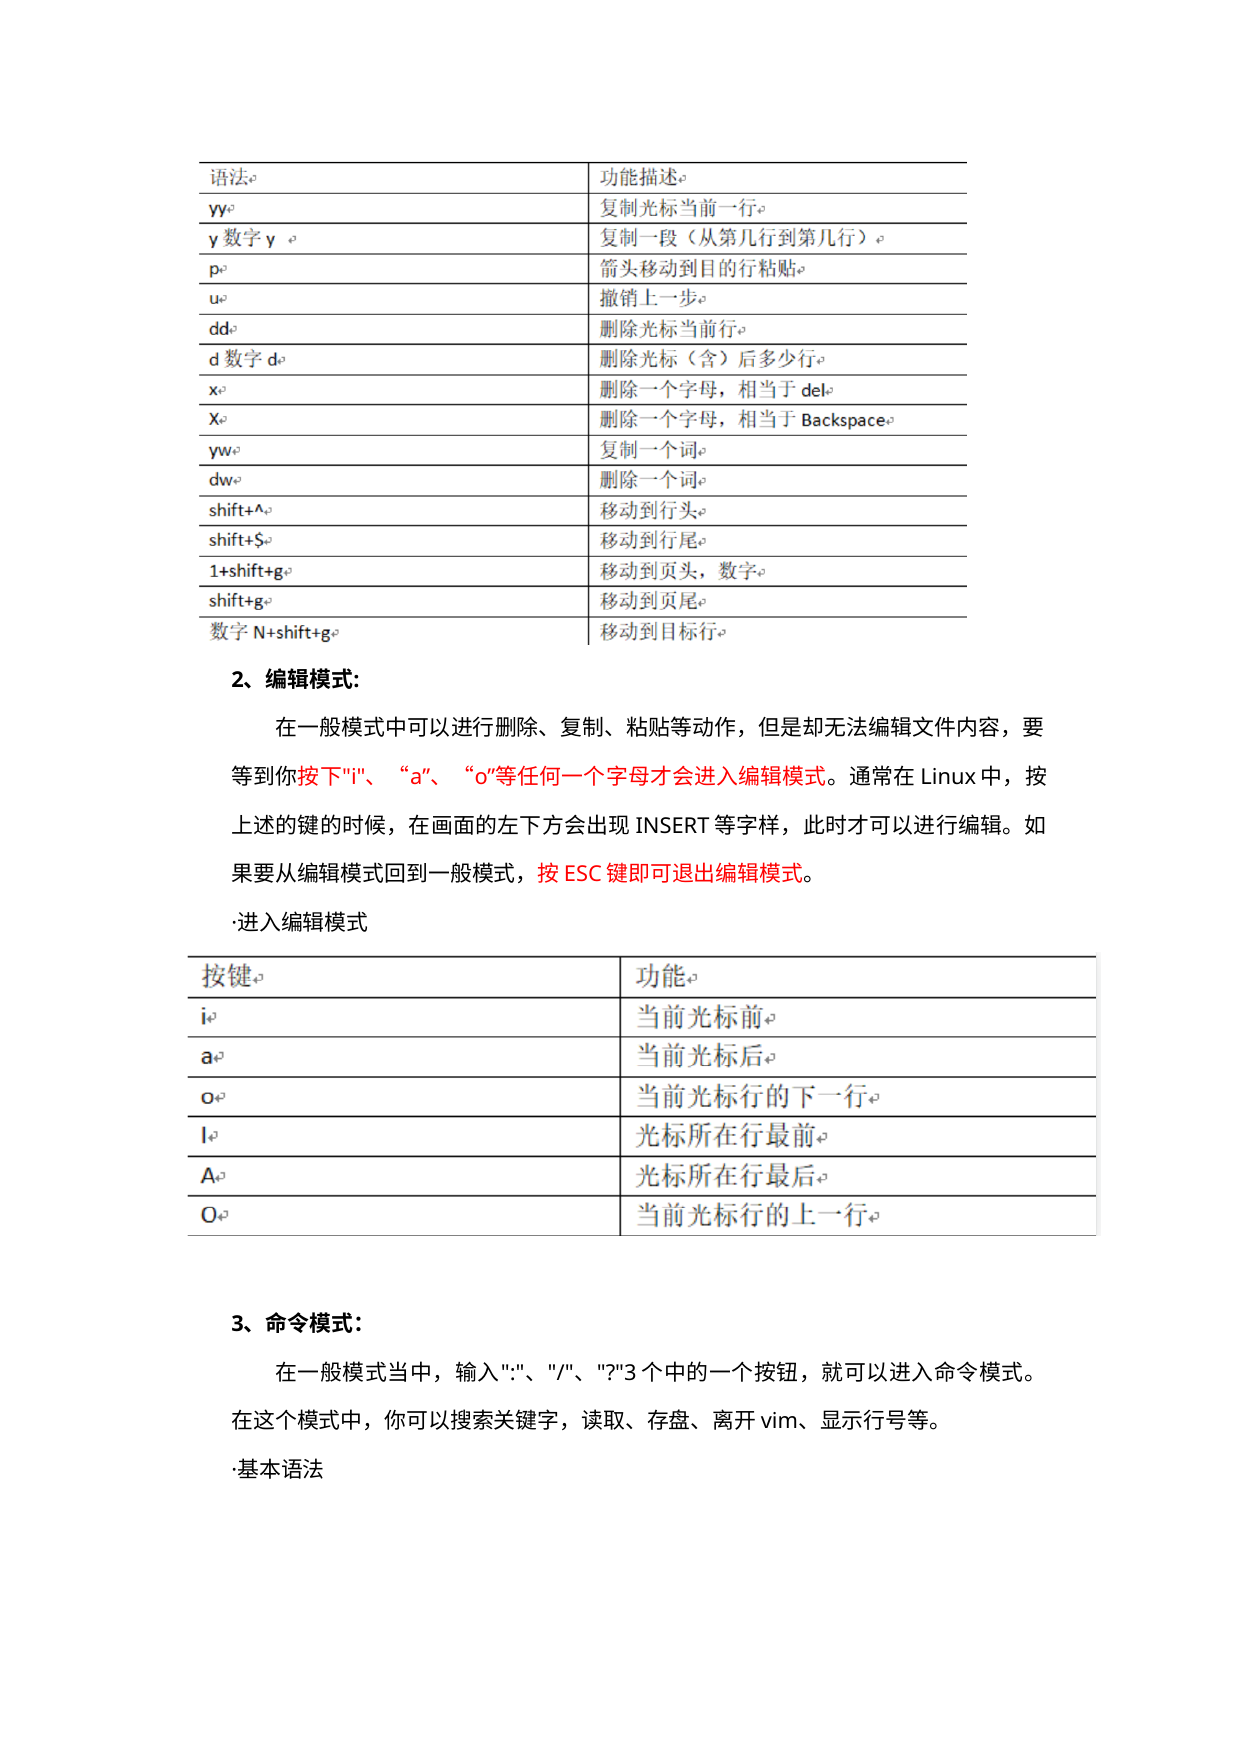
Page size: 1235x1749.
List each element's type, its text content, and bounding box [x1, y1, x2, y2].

list 3、命令模式： [231, 1306, 1047, 1338]
picture [198, 161, 967, 645]
list ·进入编辑模式 [187, 904, 1047, 937]
picture [187, 952, 1101, 1236]
list 2、编辑模式: [231, 661, 1047, 694]
list 在一般模式当中，输入":"、"/"、"?"3个中的一个按钮，就可以进入命令模式。在这个模式中，你可以搜索关键字，读取、存盘、离开vim、显示行号等。 [231, 1354, 1047, 1436]
list ·基本语法 [187, 1451, 1047, 1484]
list 在一般模式中可以进行删除、复制、粘贴等动作，但是却无法编辑文件内容，要等到你按下"i"、“a”、“o”等任何一个字母才会进入编辑模式。通常在Linux中，按上述的键的时候，在画面的左下方会出现INSERT等字样，此时才可以进行编辑。如果要从编辑模式回到一般模式，按ESC键即可退出编辑模式。 [231, 710, 1047, 888]
